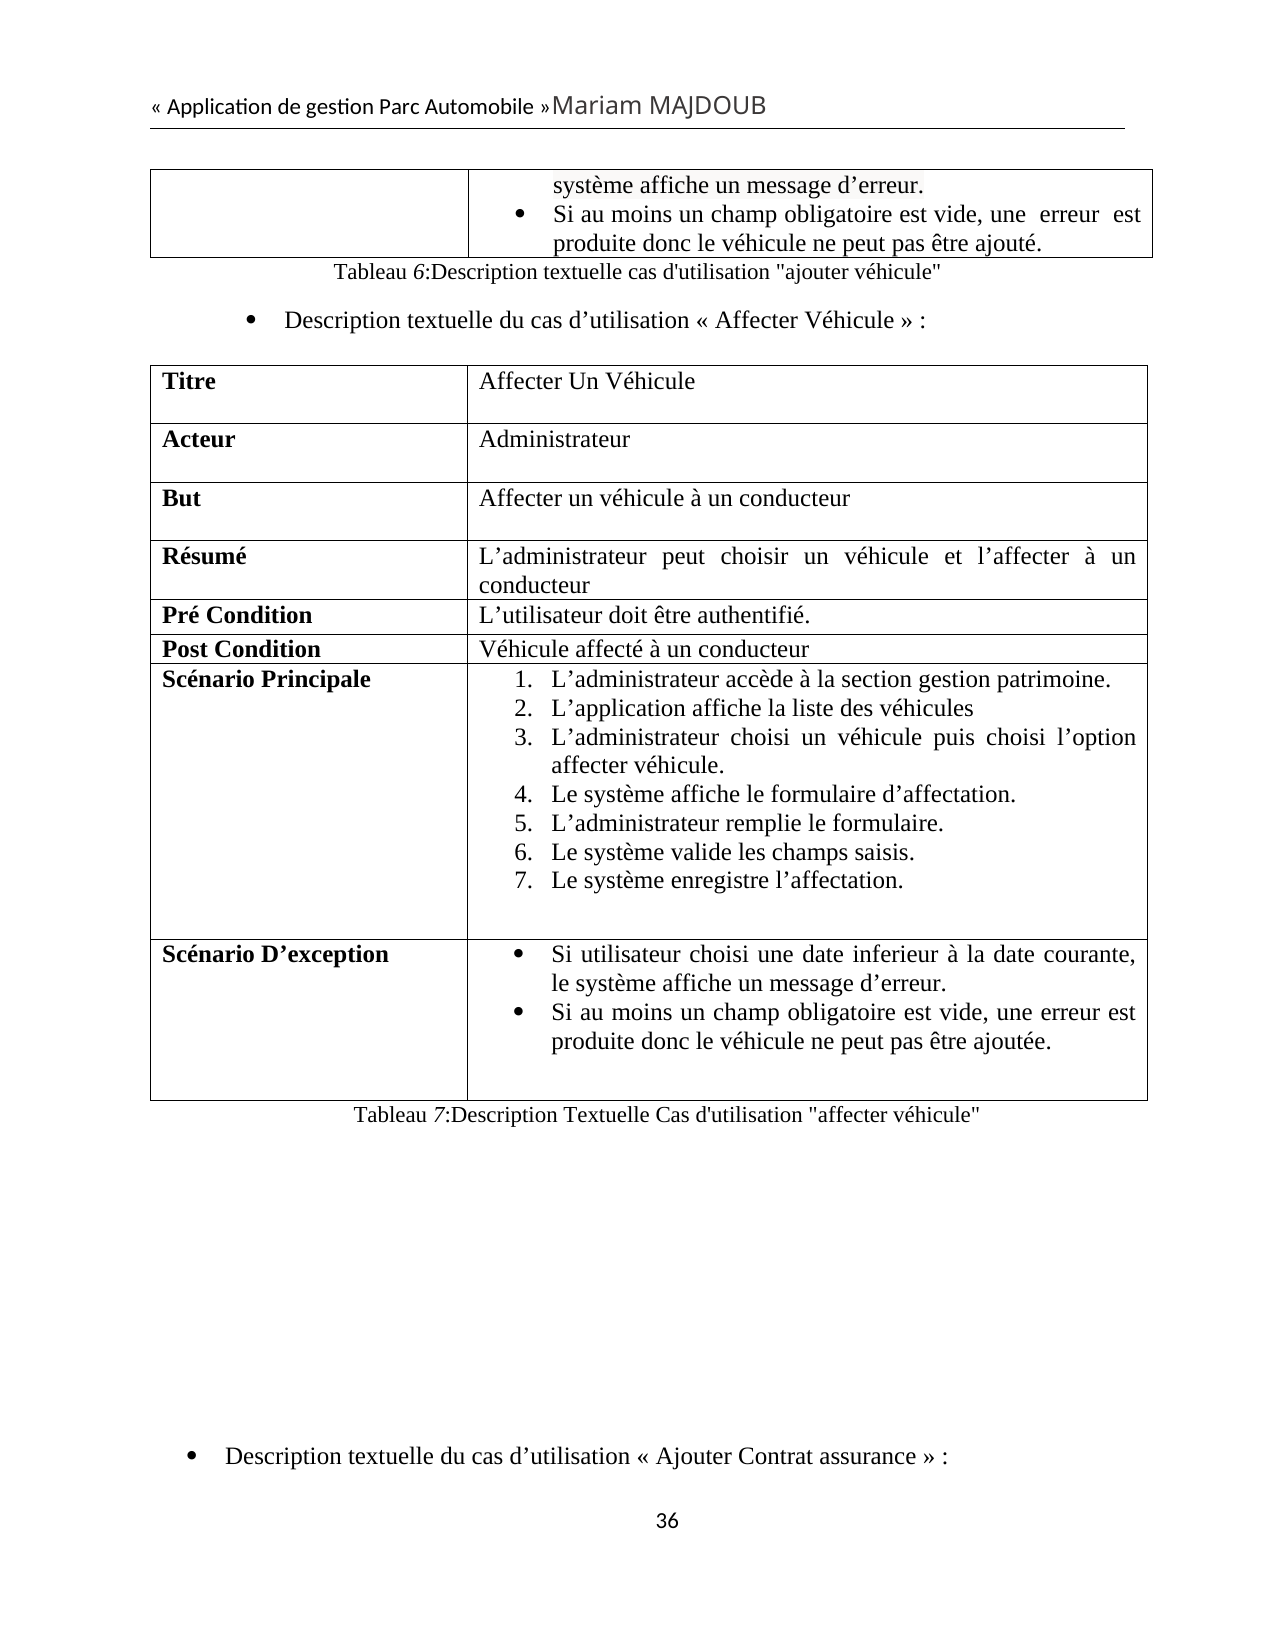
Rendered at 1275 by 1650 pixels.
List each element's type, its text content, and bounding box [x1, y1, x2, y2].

table_cell Résumé [151, 541, 467, 599]
table_cell Administrateur [468, 424, 1147, 482]
table_cell Post Condition [151, 635, 467, 663]
table_cell Scénario D’exception [151, 940, 467, 1100]
text Tableau 7:Description Textuelle Cas d'utilisation "affecter véhicule" [150, 1101, 1125, 1127]
table_cell Acteur [151, 424, 467, 482]
table_cell L’administrateur accède à la section gestion patrimoine. L’application affiche la liste des véhicules L’administrateur choisi un véhicule puis choisi l’option affecter véhicule. Le système affiche le formulaire d’affectation. L’administrateur remplie le formulaire. Le système valide les champs saisis. Le système enregistre l’affectation. [468, 664, 1147, 938]
table_header Affecter Un Véhicule [468, 366, 1147, 423]
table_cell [469, 170, 1152, 257]
table_cell Pré Condition [151, 600, 467, 633]
table_cell L’administrateur peut choisir un véhicule et l’affecter à un conducteur [468, 541, 1147, 599]
table_cell But [151, 483, 467, 540]
table_cell Affecter un véhicule à un conducteur [468, 483, 1147, 540]
list Description textuelle du cas d’utilisation « Affecter Véhicule » : [247, 305, 1125, 334]
table_header Titre [151, 366, 467, 423]
list Description textuelle du cas d’utilisation « Ajouter Contrat assurance » : [187, 1441, 1125, 1470]
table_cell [151, 170, 468, 257]
text Tableau 6:Description textuelle cas d'utilisation "ajouter véhicule" [150, 258, 1125, 284]
table_cell Scénario Principale [151, 664, 467, 938]
table_cell Véhicule affecté à un conducteur [468, 635, 1147, 663]
table_cell Si utilisateur choisi une date inferieur à la date courante, le système affiche un message d’erreur. Si au moins un champ obligatoire est vide, une erreur est produite donc le véhicule ne peut pas être ajoutée. [468, 940, 1147, 1100]
table_cell L’utilisateur doit être authentifié. [468, 600, 1147, 633]
